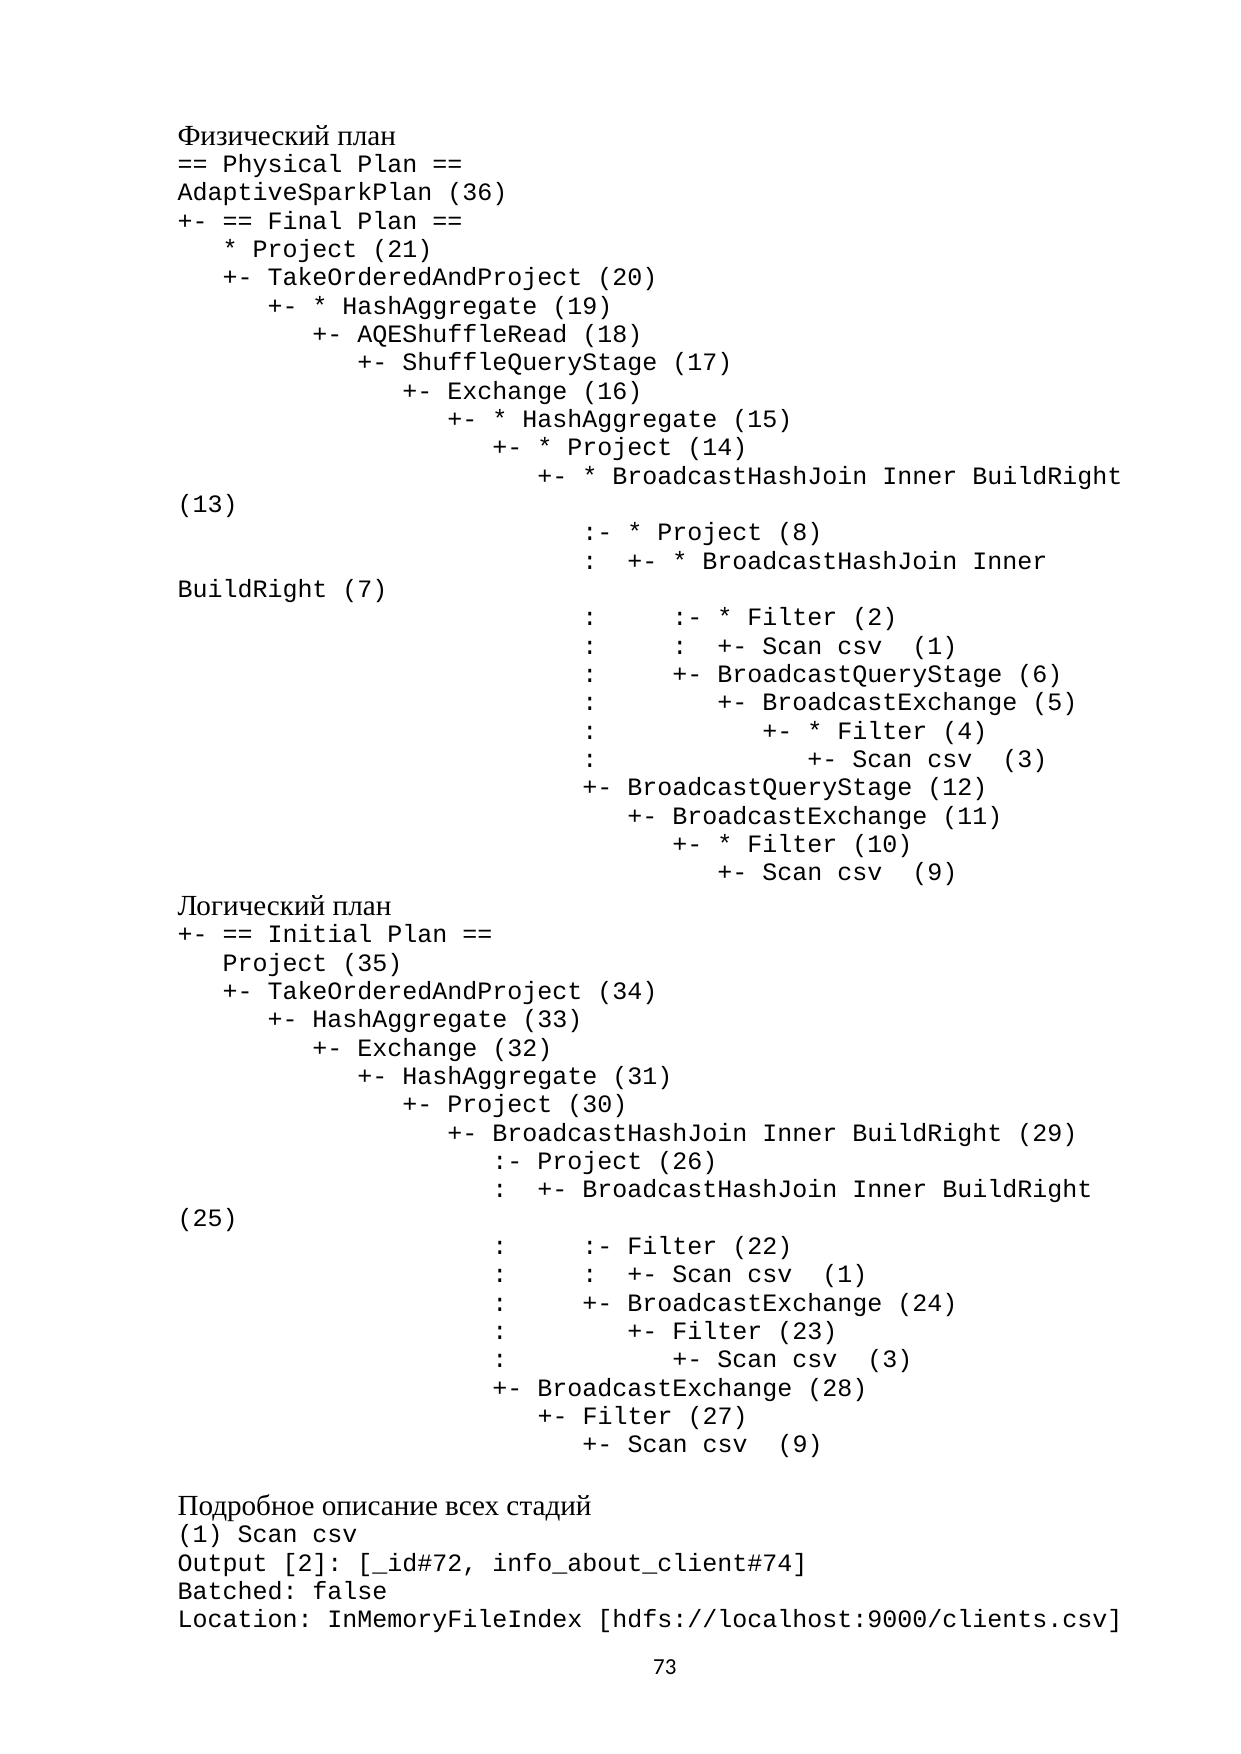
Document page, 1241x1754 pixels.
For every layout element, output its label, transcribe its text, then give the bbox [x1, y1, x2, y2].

text : +- BroadcastExchange (5) [177, 690, 1152, 718]
text (1) Scan csv [177, 1522, 1152, 1550]
text :- * Project (8) [177, 520, 1152, 548]
text +- Exchange (32) [177, 1035, 1152, 1063]
text : +- BroadcastHashJoin Inner BuildRight (25) [177, 1177, 1152, 1233]
text : +- * BroadcastHashJoin Inner BuildRight (7) [177, 548, 1152, 605]
text +- BroadcastExchange (11) [177, 803, 1152, 832]
text +- BroadcastExchange (28) [177, 1375, 1152, 1403]
text : +- BroadcastExchange (24) [177, 1290, 1152, 1318]
text : +- BroadcastQueryStage (6) [177, 662, 1152, 690]
text : +- * Filter (4) [177, 718, 1152, 747]
text +- Scan csv (9) [177, 1432, 1152, 1460]
text +- Project (30) [177, 1092, 1152, 1120]
text AdaptiveSparkPlan (36) [177, 180, 1152, 208]
text : +- Scan csv (3) [177, 747, 1152, 775]
text +- HashAggregate (31) [177, 1063, 1152, 1092]
text +- * Project (14) [177, 435, 1152, 463]
text : : +- Scan csv (1) [177, 1262, 1152, 1290]
text +- BroadcastHashJoin Inner BuildRight (29) [177, 1120, 1152, 1148]
text +- Filter (27) [177, 1403, 1152, 1432]
text Физический план [177, 118, 1152, 152]
text +- BroadcastQueryStage (12) [177, 775, 1152, 803]
text +- HashAggregate (33) [177, 1007, 1152, 1035]
text : +- Filter (23) [177, 1318, 1152, 1347]
text Подробное описание всех стадий [177, 1488, 1152, 1522]
text +- TakeOrderedAndProject (20) [177, 265, 1152, 293]
text +- ShuffleQueryStage (17) [177, 350, 1152, 378]
text +- Scan csv (9) [177, 860, 1152, 888]
text : +- Scan csv (3) [177, 1347, 1152, 1375]
text +- * HashAggregate (19) [177, 293, 1152, 322]
text : : +- Scan csv (1) [177, 633, 1152, 662]
text +- Exchange (16) [177, 378, 1152, 407]
text +- * Filter (10) [177, 832, 1152, 860]
text :- Project (26) [177, 1148, 1152, 1177]
text Output [2]: [_id#72, info_about_client#74] [177, 1550, 1152, 1579]
text +- AQEShuffleRead (18) [177, 322, 1152, 350]
text Project (35) [177, 950, 1152, 978]
text Location: InMemoryFileIndex [hdfs://localhost:9000/clients.csv] [177, 1607, 1152, 1635]
text +- == Final Plan == [177, 208, 1152, 237]
text Batched: false [177, 1579, 1152, 1607]
text == Physical Plan == [177, 152, 1152, 180]
text : :- * Filter (2) [177, 605, 1152, 633]
text : :- Filter (22) [177, 1233, 1152, 1262]
text +- * BroadcastHashJoin Inner BuildRight (13) [177, 463, 1152, 520]
text +- * HashAggregate (15) [177, 407, 1152, 435]
text +- TakeOrderedAndProject (34) [177, 978, 1152, 1007]
text Логический план [177, 888, 1152, 922]
text * Project (21) [177, 237, 1152, 265]
text +- == Initial Plan == [177, 922, 1152, 950]
